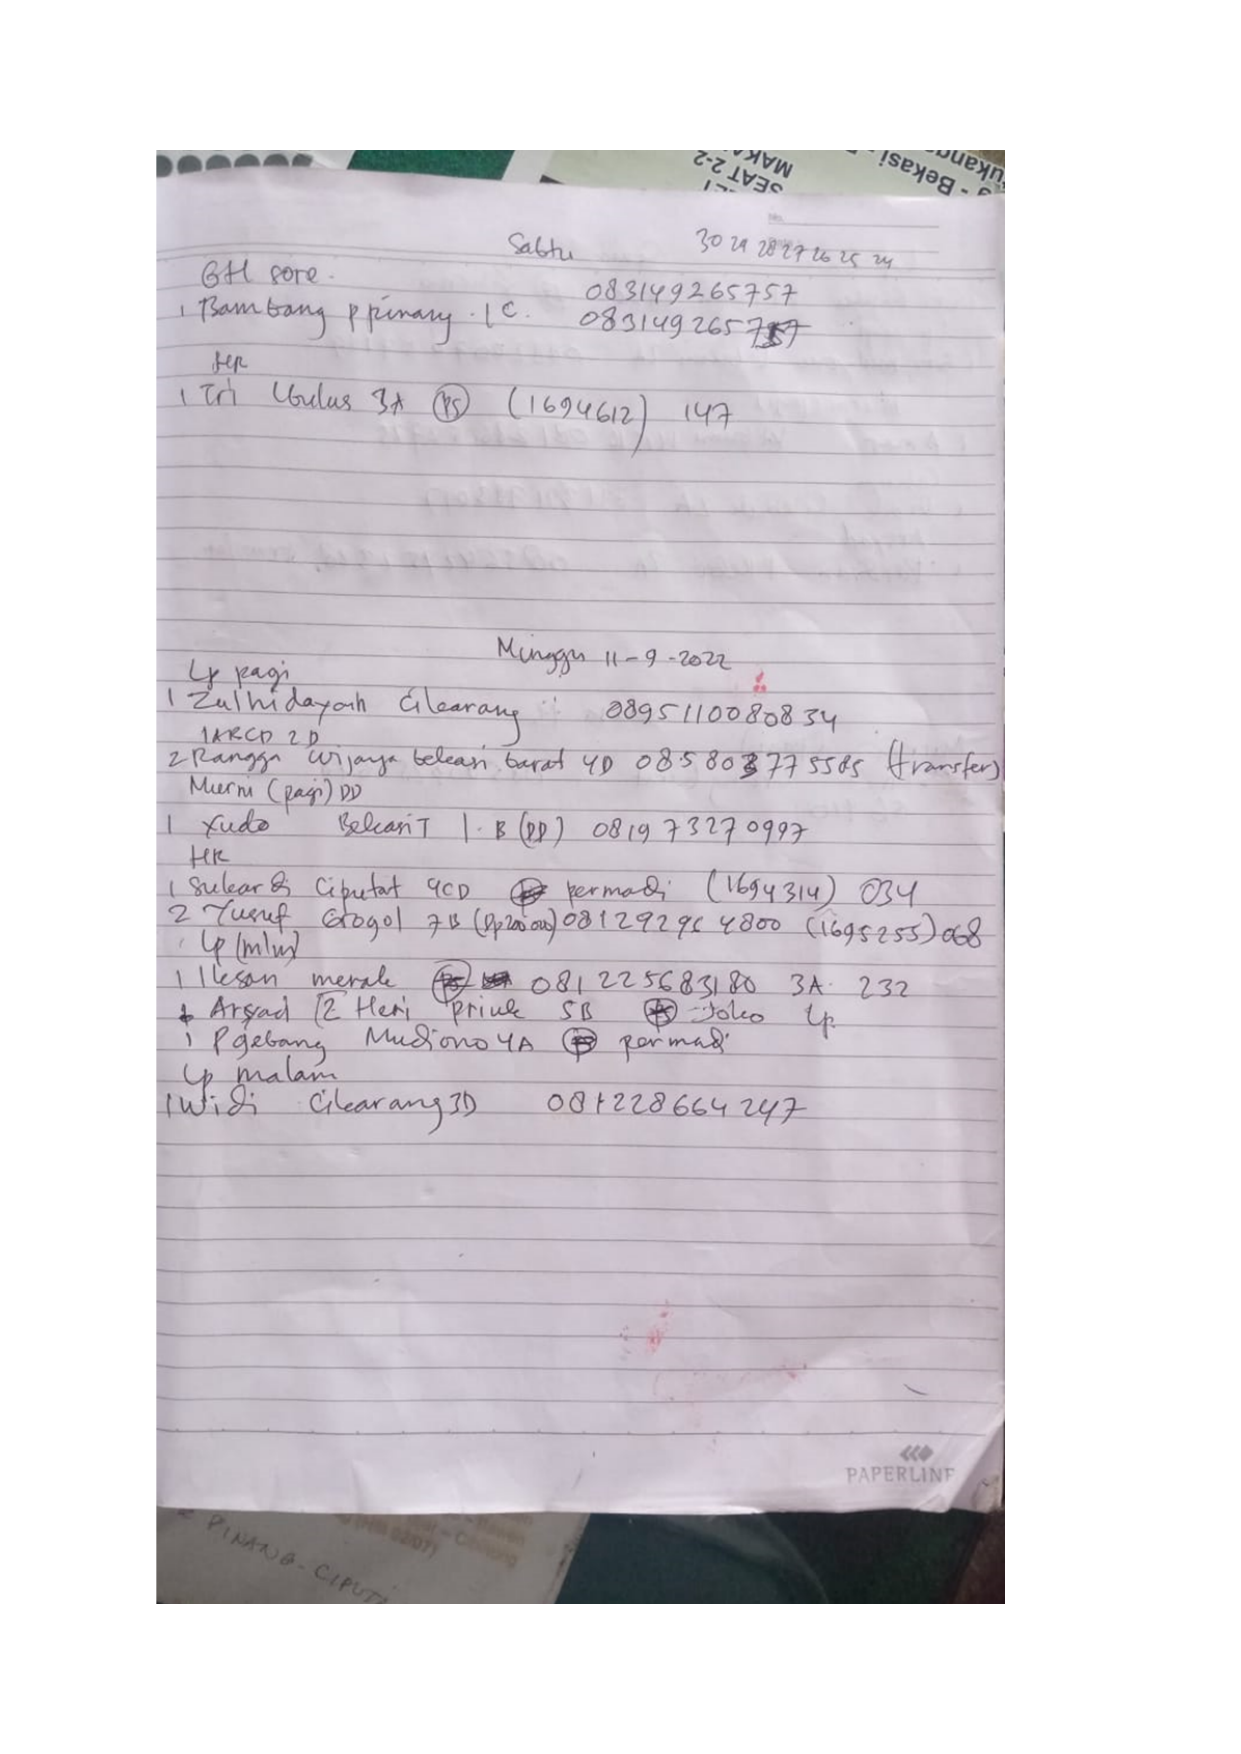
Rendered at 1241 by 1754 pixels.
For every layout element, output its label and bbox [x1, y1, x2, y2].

picture [156, 150, 1005, 1604]
